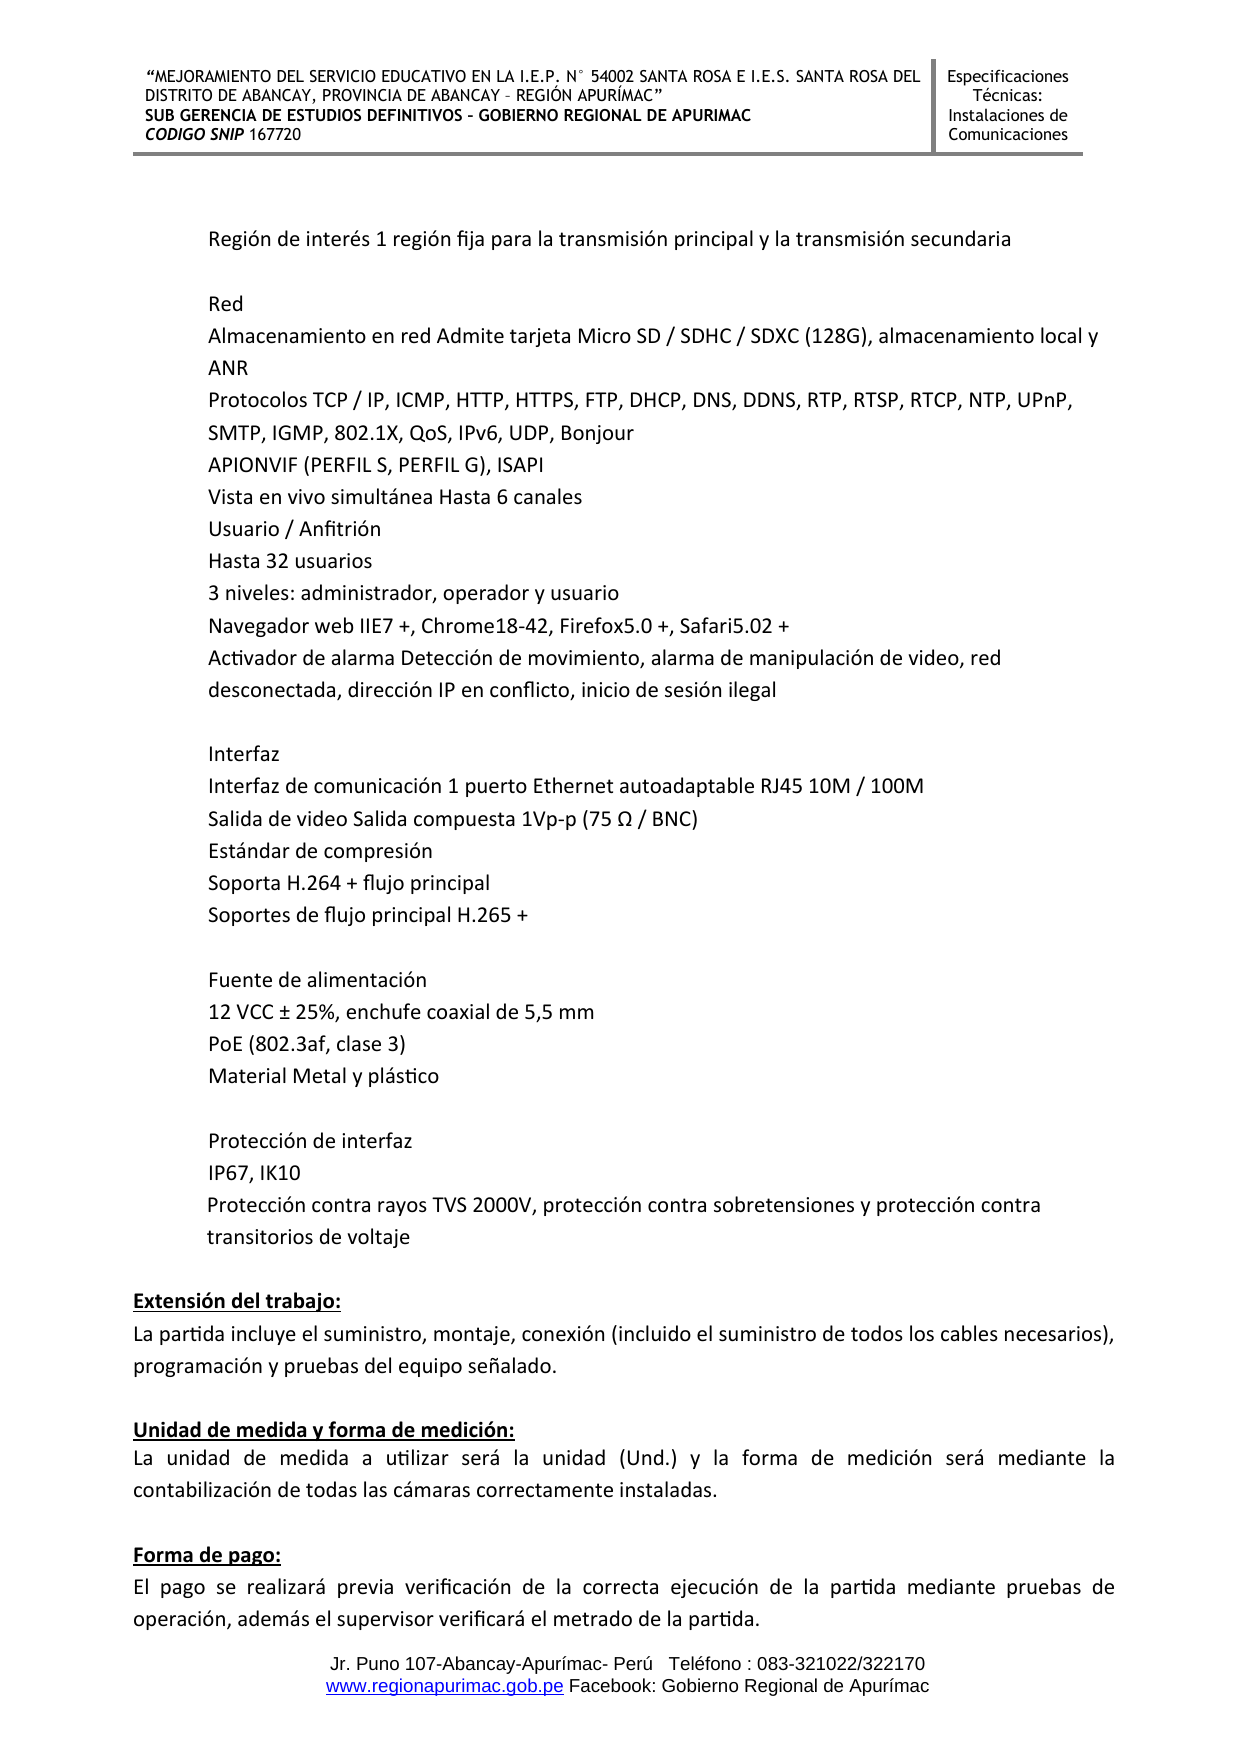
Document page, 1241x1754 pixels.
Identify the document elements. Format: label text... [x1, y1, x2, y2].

list Interfaz [208, 739, 1117, 767]
list 3 niveles: administrador, operador y usuario [208, 578, 1117, 607]
text Unidad de medida y forma de medición: [133, 1415, 1122, 1443]
list Almacenamiento en red Admite tarjeta Micro SD / SDHC / SDXC (128G), almacenamiento local y ANR [208, 321, 1117, 381]
list Hasta 32 usuarios [208, 546, 1117, 574]
list Estándar de compresión [208, 836, 1117, 864]
list Protección de interfaz [208, 1126, 1117, 1154]
list Soporta H.264 + flujo principal [208, 868, 1117, 896]
list Usuario / Anfitrión [208, 514, 1117, 542]
list Protección contra rayos TVS 2000V, protección contra sobretensiones y protección contra transitorios de voltaje [207, 1190, 1117, 1250]
list Material Metal y plástico [208, 1061, 1117, 1089]
list Vista en vivo simultánea Hasta 6 canales [208, 482, 1117, 510]
list La unidad de medida a utilizar será la unidad (Und.) y la forma de medición será mediante la contabilización de todas las cámaras correctamente instaladas. [133, 1443, 1117, 1504]
list Protocolos TCP / IP, ICMP, HTTP, HTTPS, FTP, DHCP, DNS, DDNS, RTP, RTSP, RTCP, NTP, UPnP, SMTP, IGMP, 802.1X, QoS, IPv6, UDP, Bonjour [208, 385, 1117, 446]
list PoE (802.3af, clase 3) [208, 1029, 1117, 1057]
list 12 VCC ± 25%, enchufe coaxial de 5,5 mm [208, 997, 1117, 1025]
list Forma de pago: [133, 1540, 1117, 1568]
text La partida incluye el suministro, montaje, conexión (incluido el suministro de todos los cables necesarios), programación y pruebas del equipo señalado. [133, 1319, 1117, 1379]
list Soportes de flujo principal H.265 + [208, 900, 1117, 928]
list APIONVIF (PERFIL S, PERFIL G), ISAPI [208, 450, 1117, 478]
list Salida de video Salida compuesta 1Vp-p (75 Ω / BNC) [208, 804, 1117, 832]
list IP67, IK10 [208, 1158, 1117, 1186]
list Navegador web IIE7 +, Chrome18-42, Firefox5.0 +, Safari5.02 + [208, 611, 1117, 639]
list Fuente de alimentación [208, 965, 1117, 993]
list Activador de alarma Detección de movimiento, alarma de manipulación de video, red desconectada, dirección IP en conflicto, inicio de sesión ilegal [208, 643, 1117, 703]
text Extensión del trabajo: [133, 1287, 1117, 1315]
list El pago se realizará previa verificación de la correcta ejecución de la partida mediante pruebas de operación, además el supervisor verificará el metrado de la partida. [133, 1572, 1117, 1632]
list Interfaz de comunicación 1 puerto Ethernet autoadaptable RJ45 10M / 100M [208, 772, 1117, 800]
list Red [208, 289, 1117, 317]
list Región de interés 1 región fija para la transmisión principal y la transmisión secundaria [208, 224, 1117, 252]
